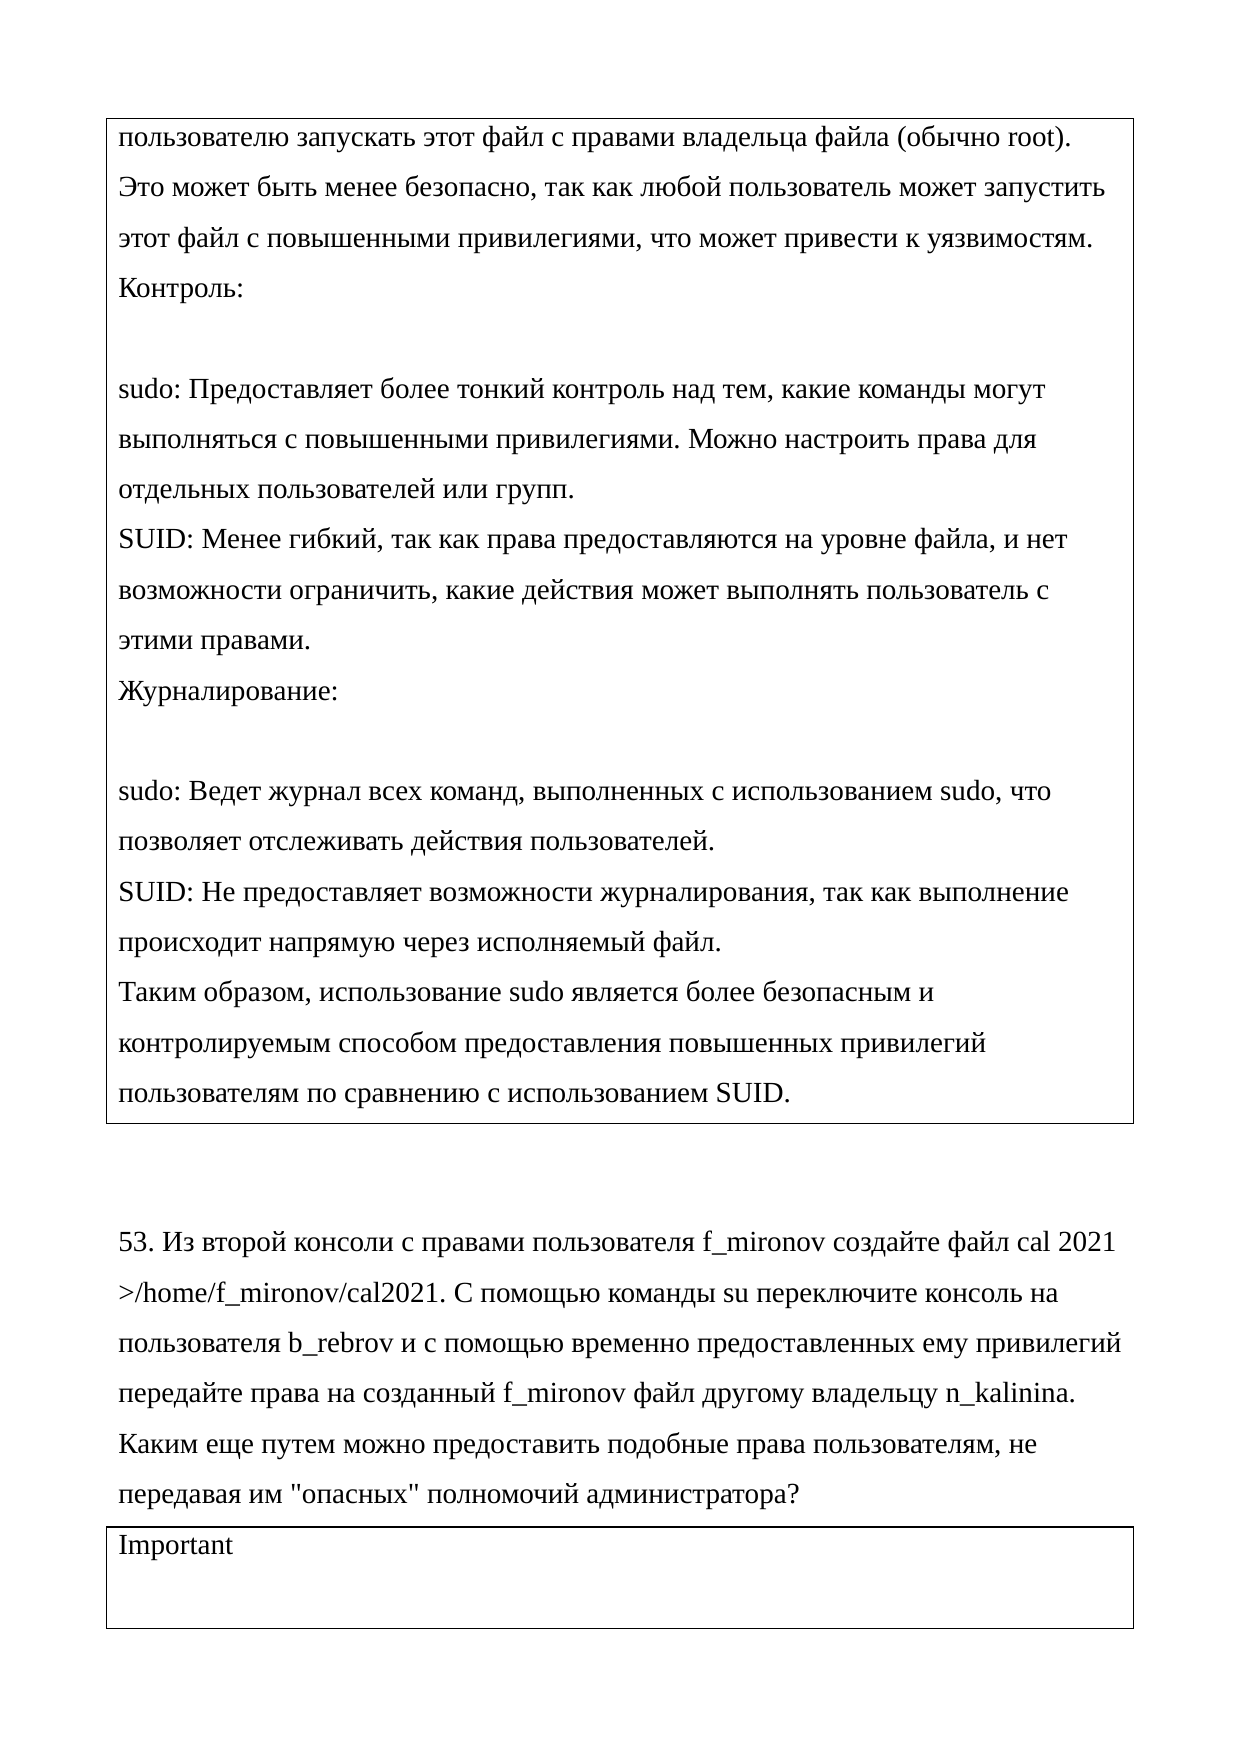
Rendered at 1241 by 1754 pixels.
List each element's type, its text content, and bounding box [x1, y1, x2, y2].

text 53. Из второй консоли с правами пользователя f_mironov создайте файл cal 2021 >/home/f_mironov/cal2021. С помощью команды su переключите консоль на пользователя b_rebrov и с помощью временно предоставленных ему привилегий передайте права на созданный f_mironov файл другому владельцу n_kalinina. Каким еще путем можно предоставить подобные права пользователям, не передавая им "опасных" полномочий администратора? [118, 1224, 1122, 1510]
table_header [107, 1528, 1133, 1628]
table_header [107, 119, 1133, 1123]
